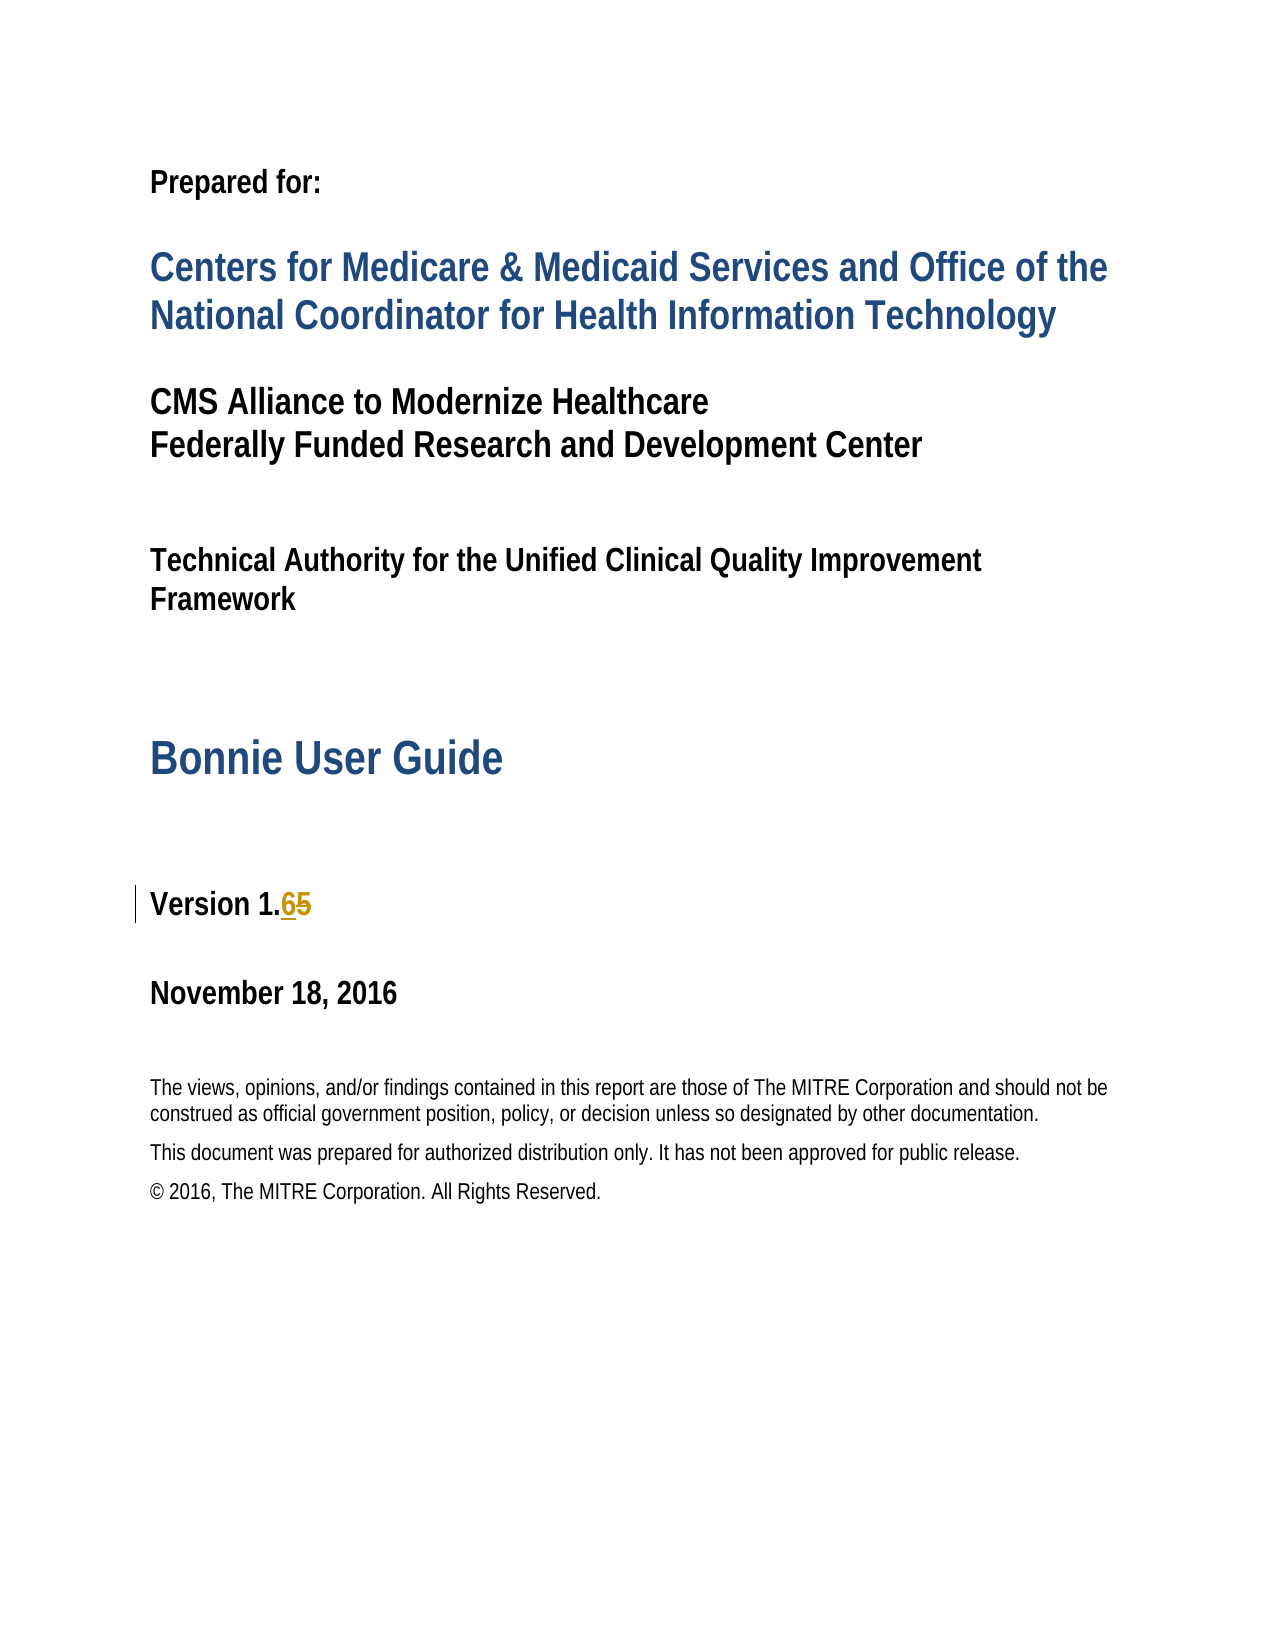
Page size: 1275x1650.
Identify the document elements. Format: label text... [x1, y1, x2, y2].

title Bonnie User Guide [150, 730, 1125, 785]
text The views, opinions, and/or findings contained in this report are those of The MITRE Corporation and should not be construed as official government position, policy, or decision unless so designated by other documentation. [150, 1074, 1125, 1126]
text Prepared for: [150, 162, 1125, 201]
text Centers for Medicare & Medicaid Services and Office of the National Coordinator for Health Information Technology [150, 242, 1125, 338]
text November 18, 2016 [150, 973, 1125, 1011]
text CMS Alliance to Modernize Healthcare Federally Funded Research and Development Center [150, 380, 1125, 466]
text © 2016, The MITRE Corporation. All Rights Reserved. [150, 1178, 1125, 1204]
text Technical Authority for the Unified Clinical Quality Improvement Framework [150, 541, 1125, 617]
text Version 1. [150, 885, 1125, 923]
text This document was prepared for authorized distribution only. It has not been approved for public release. [150, 1139, 1125, 1165]
